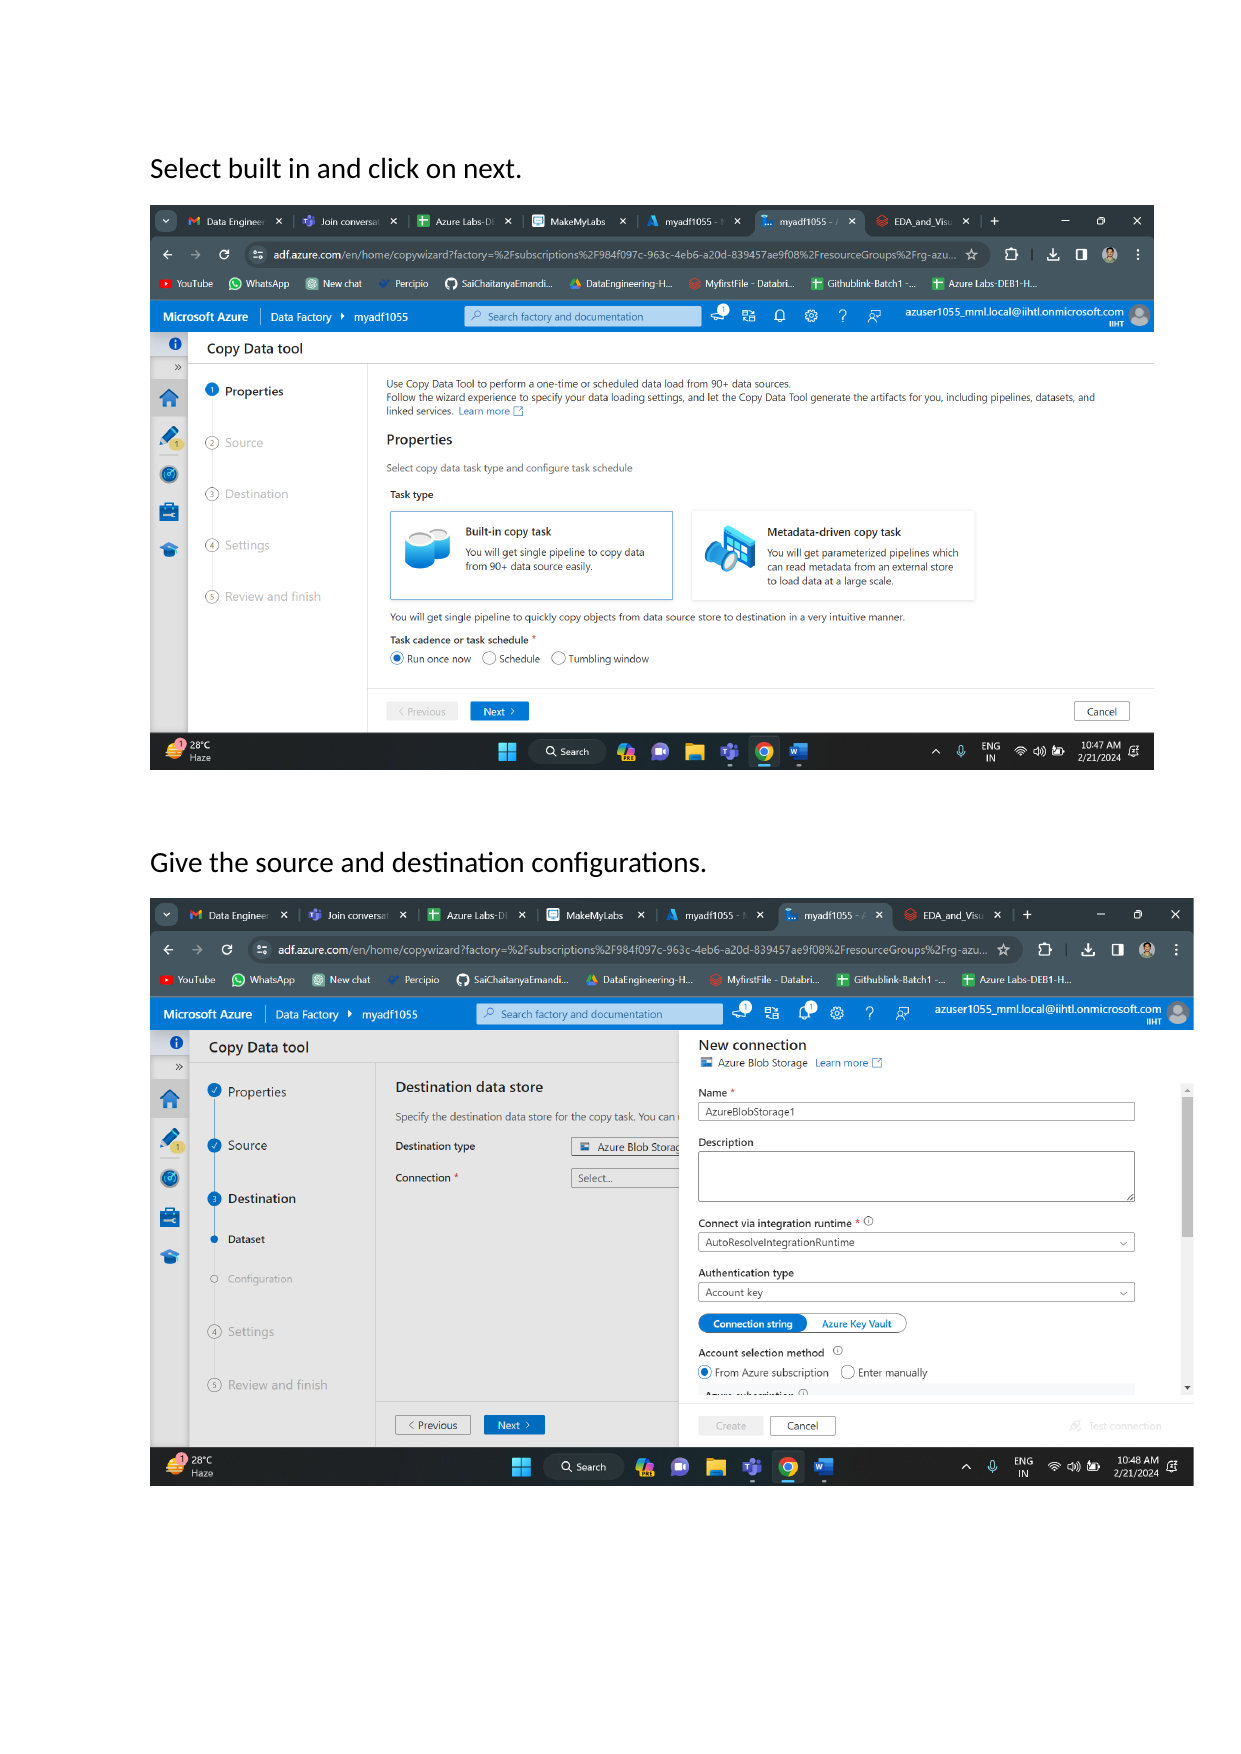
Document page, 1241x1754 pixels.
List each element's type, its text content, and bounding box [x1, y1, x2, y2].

text Select built in and click on next. [150, 150, 1090, 186]
text Give the source and destination configurations. [150, 844, 1090, 879]
picture [150, 898, 1194, 1486]
picture [150, 205, 1154, 770]
